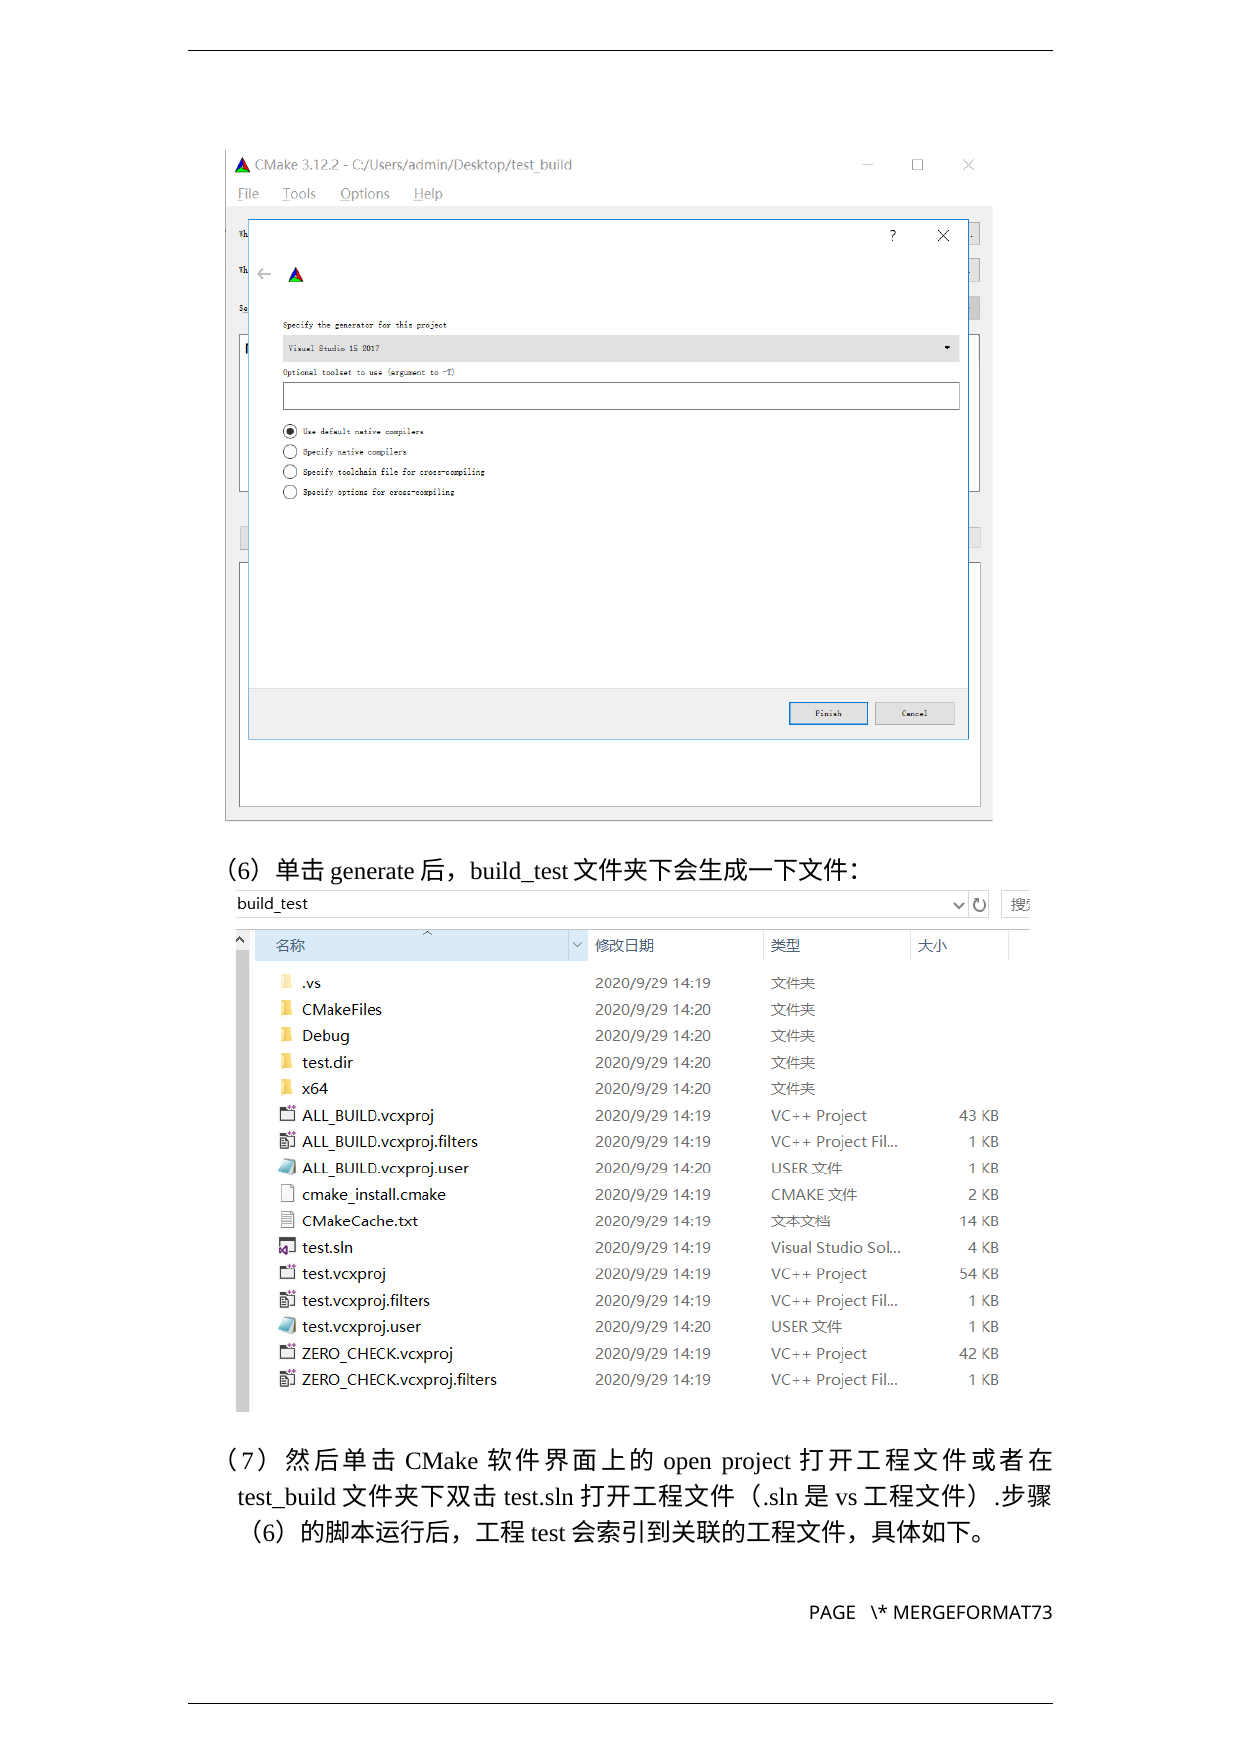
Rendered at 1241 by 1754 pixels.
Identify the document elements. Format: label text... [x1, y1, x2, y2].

text （6）单击generate后，build_test文件夹下会生成一下文件： [212, 850, 1053, 886]
text （7）然后单击CMake软件界面上的open project打开工程文件或者在test_build文件夹下双击test.sln打开工程文件（.sln是vs工程文件）.步骤（6）的脚本运行后，工程 test 会索引到关联的工程文件，具体如下。 [212, 1440, 1053, 1549]
picture [225, 150, 993, 822]
picture [235, 886, 1030, 1412]
